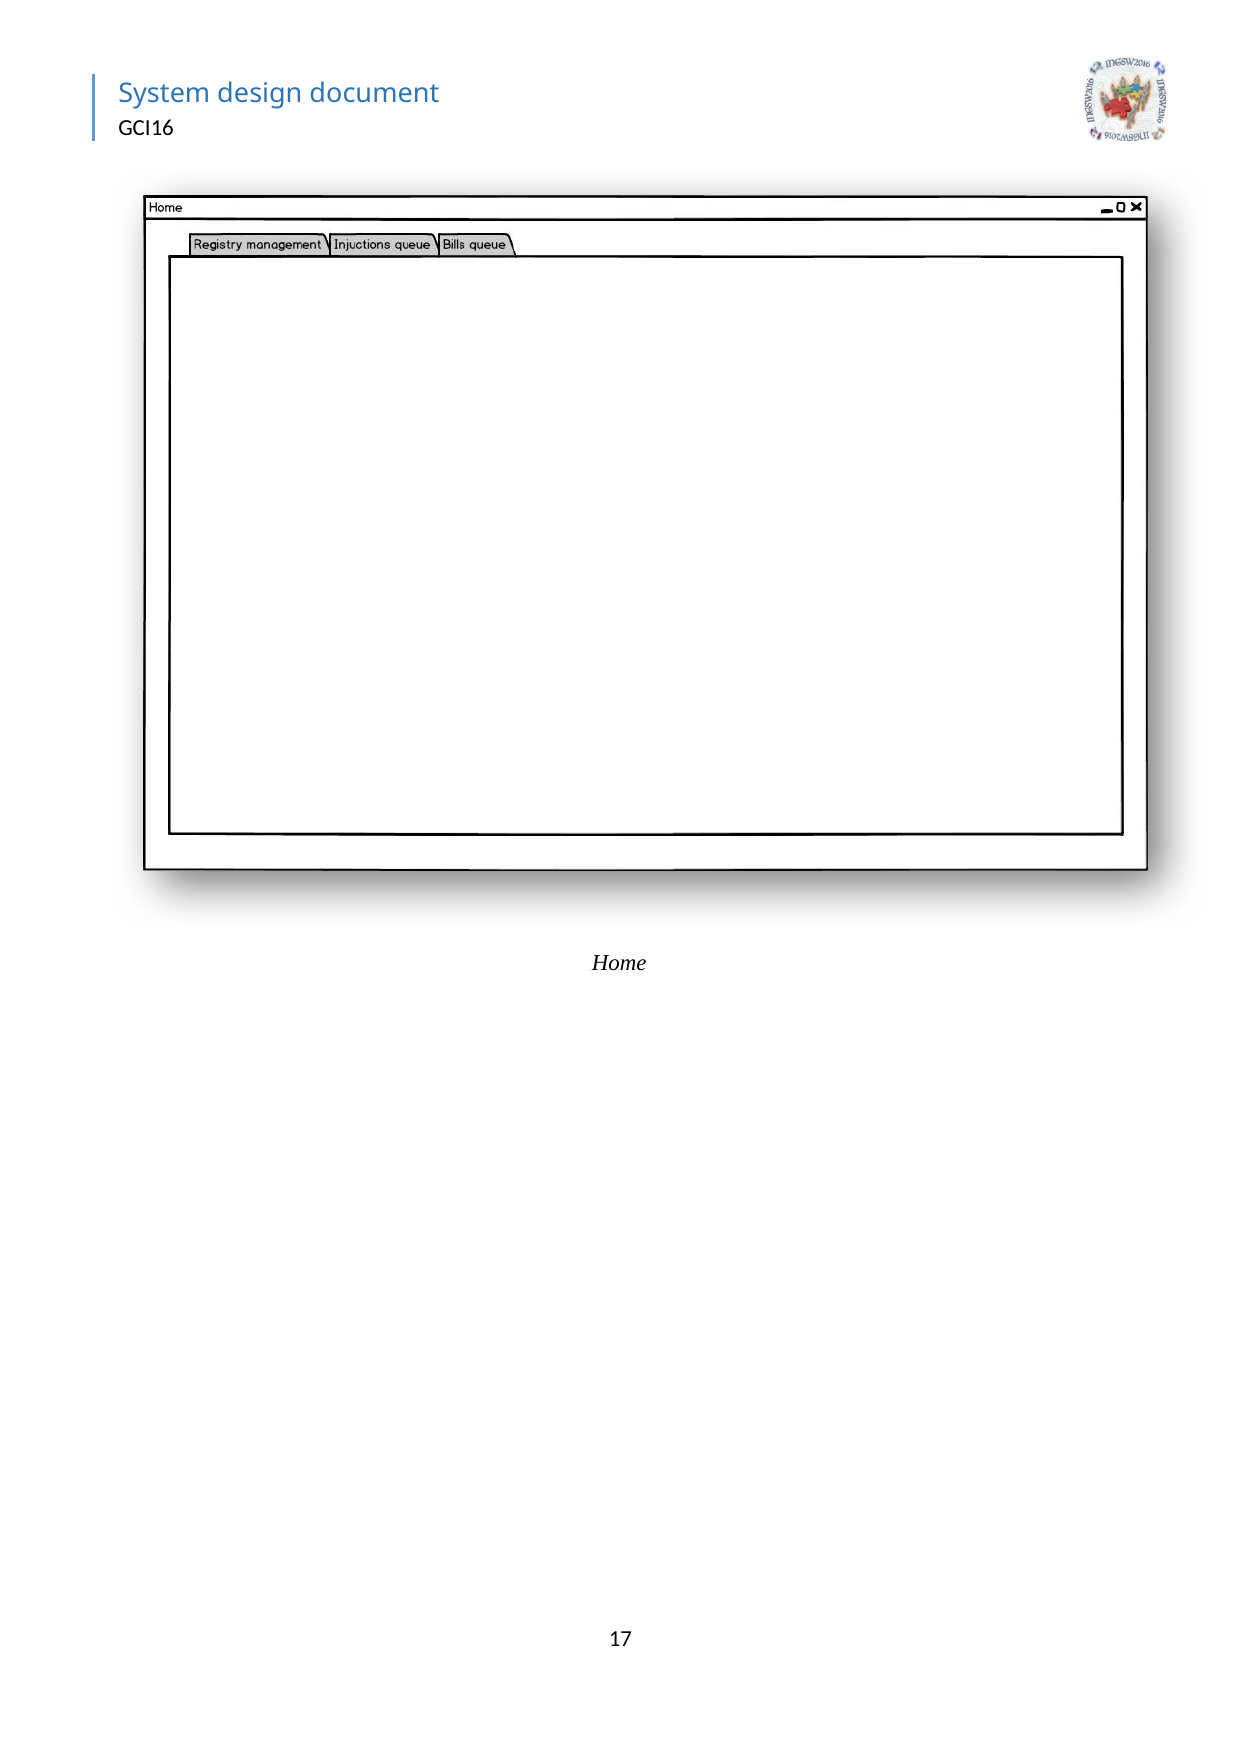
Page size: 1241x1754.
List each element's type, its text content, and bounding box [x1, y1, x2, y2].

text Home [118, 949, 1122, 975]
picture [1076, 55, 1171, 149]
picture [143, 195, 1148, 871]
